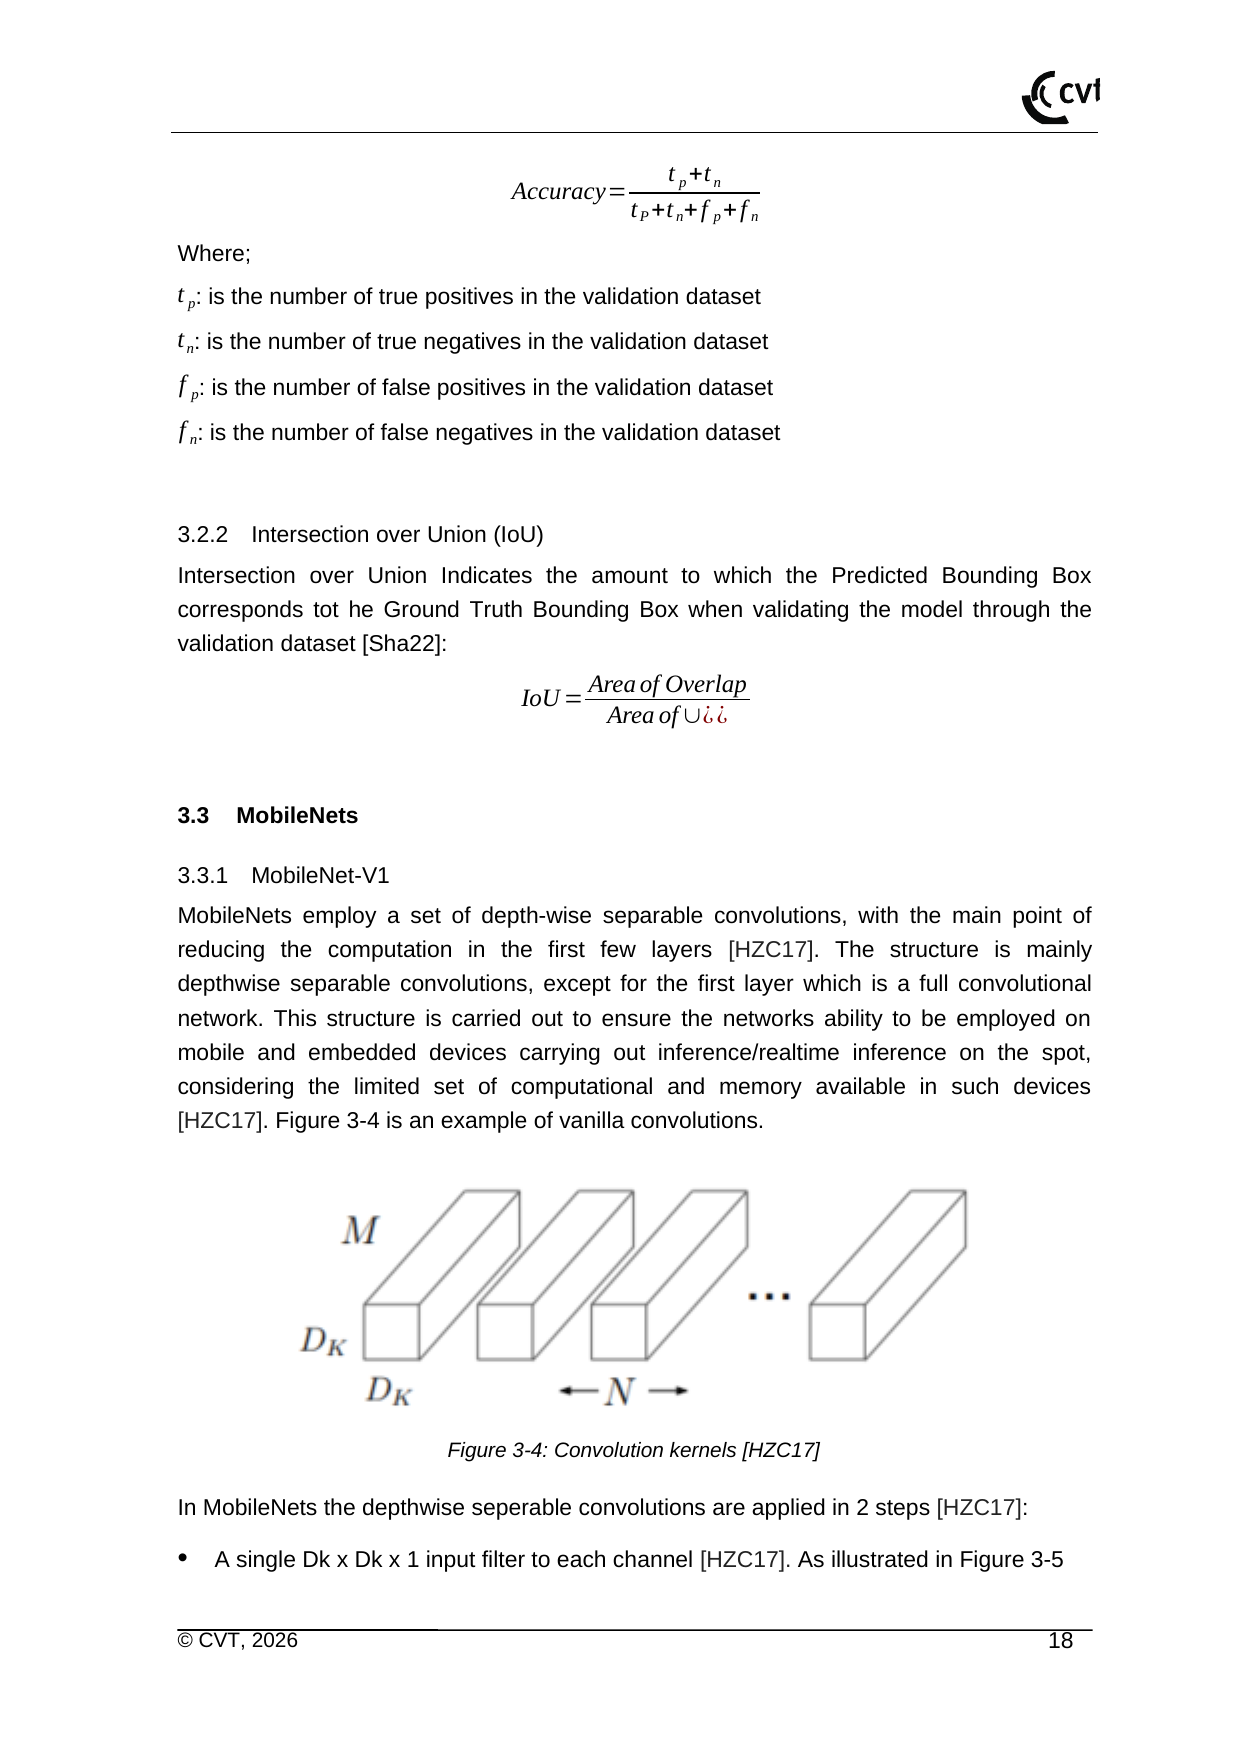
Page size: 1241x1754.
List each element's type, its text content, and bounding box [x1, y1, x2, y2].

text : is the number of false negatives in the validation dataset [177, 417, 1092, 448]
text : is the number of true positives in the validation dataset [177, 280, 1092, 312]
text : is the number of true negatives in the validation dataset [177, 326, 1092, 357]
text : is the number of false positives in the validation dataset [177, 371, 1092, 402]
subtitle MobileNets [177, 802, 1092, 829]
subtitle Intersection over Union (IoU) [177, 521, 1092, 547]
text Intersection over Union Indicates the amount to which the Predicted Bounding Box corresponds tot he Ground Truth Bounding Box when validating the model through the validation dataset [Sha22]: [177, 562, 1092, 656]
subtitle MobileNet-V1 [177, 862, 1092, 888]
picture [281, 1166, 989, 1424]
text A single Dk x Dk x 1 input filter to each channel [HZC17]. As illustrated in Figure 3-5 [177, 1540, 1092, 1574]
text Figure 3-4: Convolution kernels [HZC17] [177, 1437, 1092, 1461]
text In MobileNets the depthwise seperable convolutions are applied in 2 steps [HZC17]: [177, 1494, 936, 1520]
text MobileNets employ a set of depth-wise separable convolutions, with the main point of reducing the computation in the first few layers [HZC17]. The structure is mainly depthwise separable convolutions, except for the first layer which is a full convolutional network. This structure is carried out to ensure the networks ability to be employed on mobile and embedded devices carrying out inference/realtime inference on the spot, considering the limited set of computational and memory available in such devices [HZC17]. Figure 3-4 is an example of vanilla convolutions. [177, 902, 1092, 1133]
text Where; [177, 240, 1092, 266]
